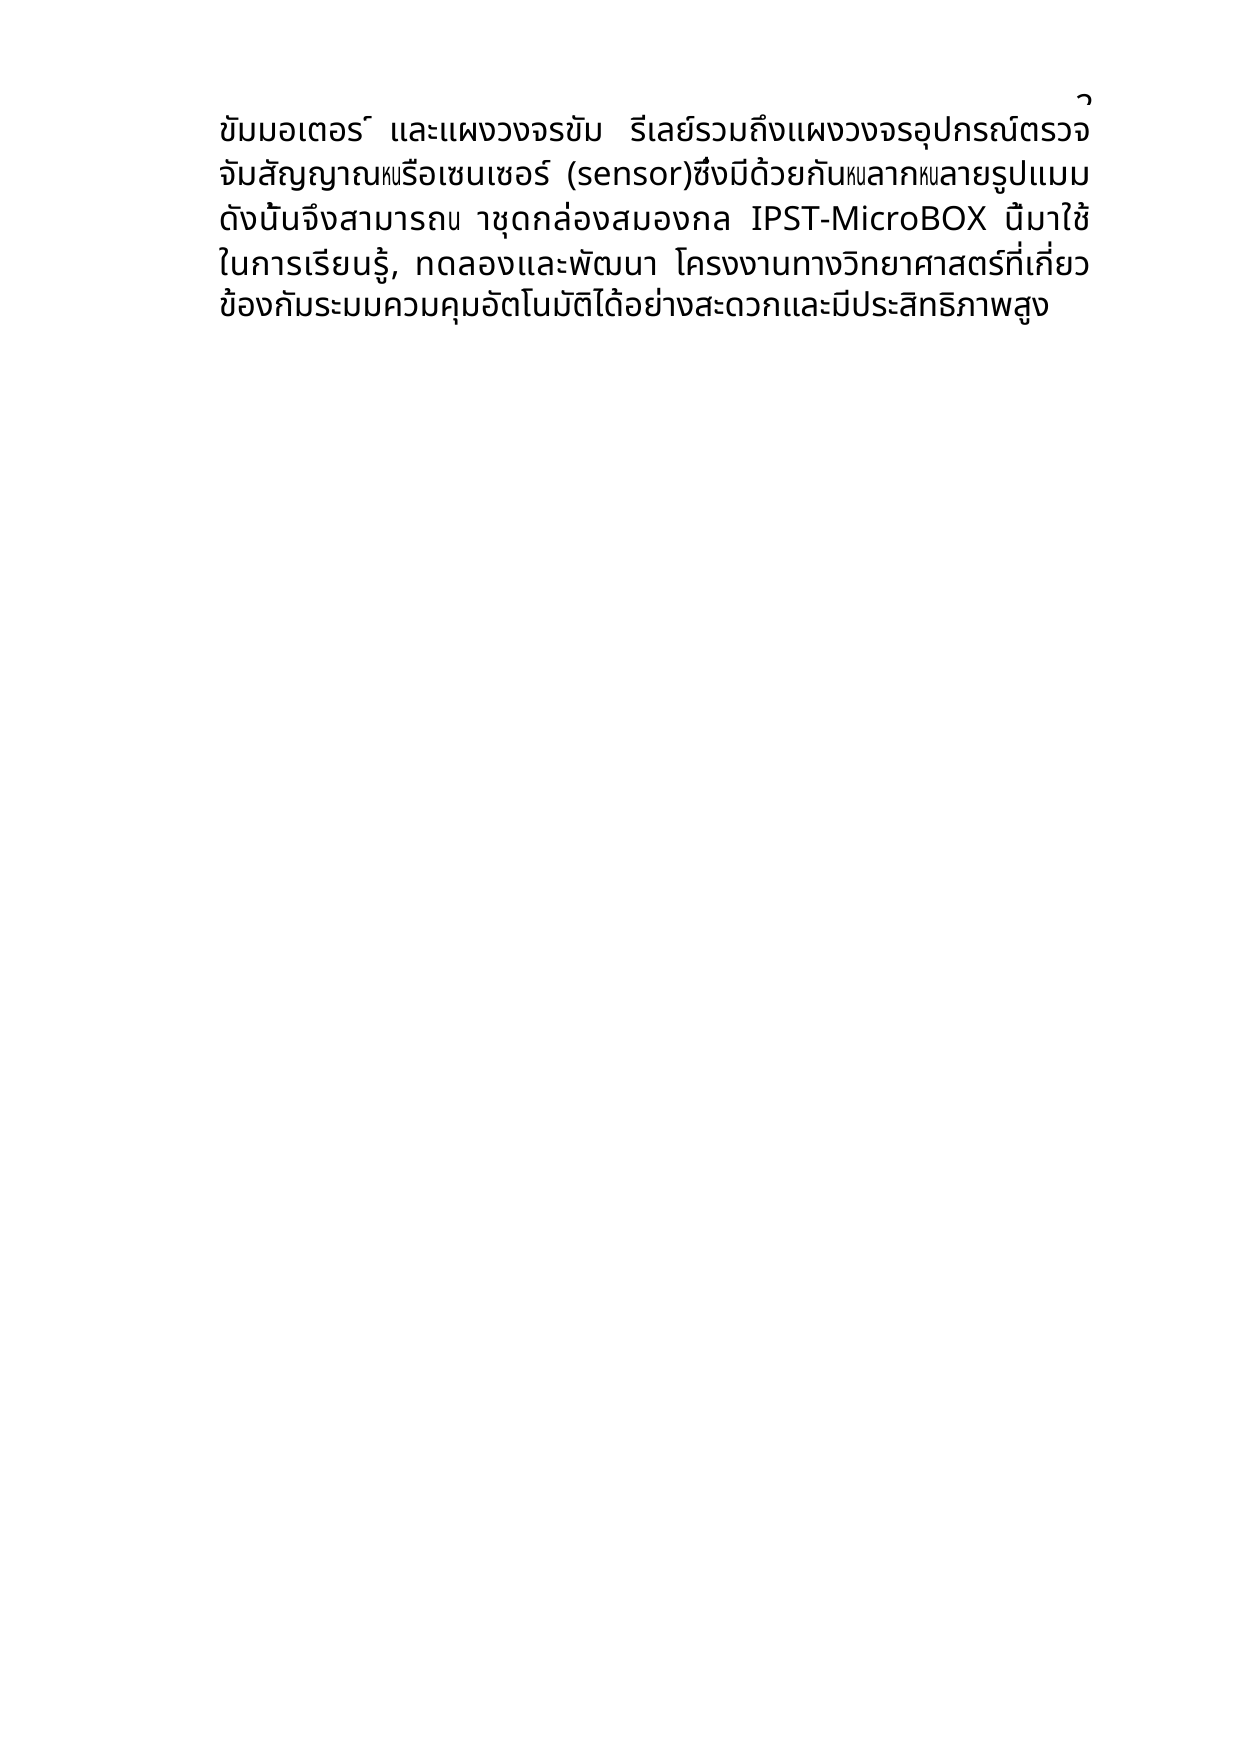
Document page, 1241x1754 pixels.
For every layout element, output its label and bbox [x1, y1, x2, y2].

text [218, 110, 1090, 324]
